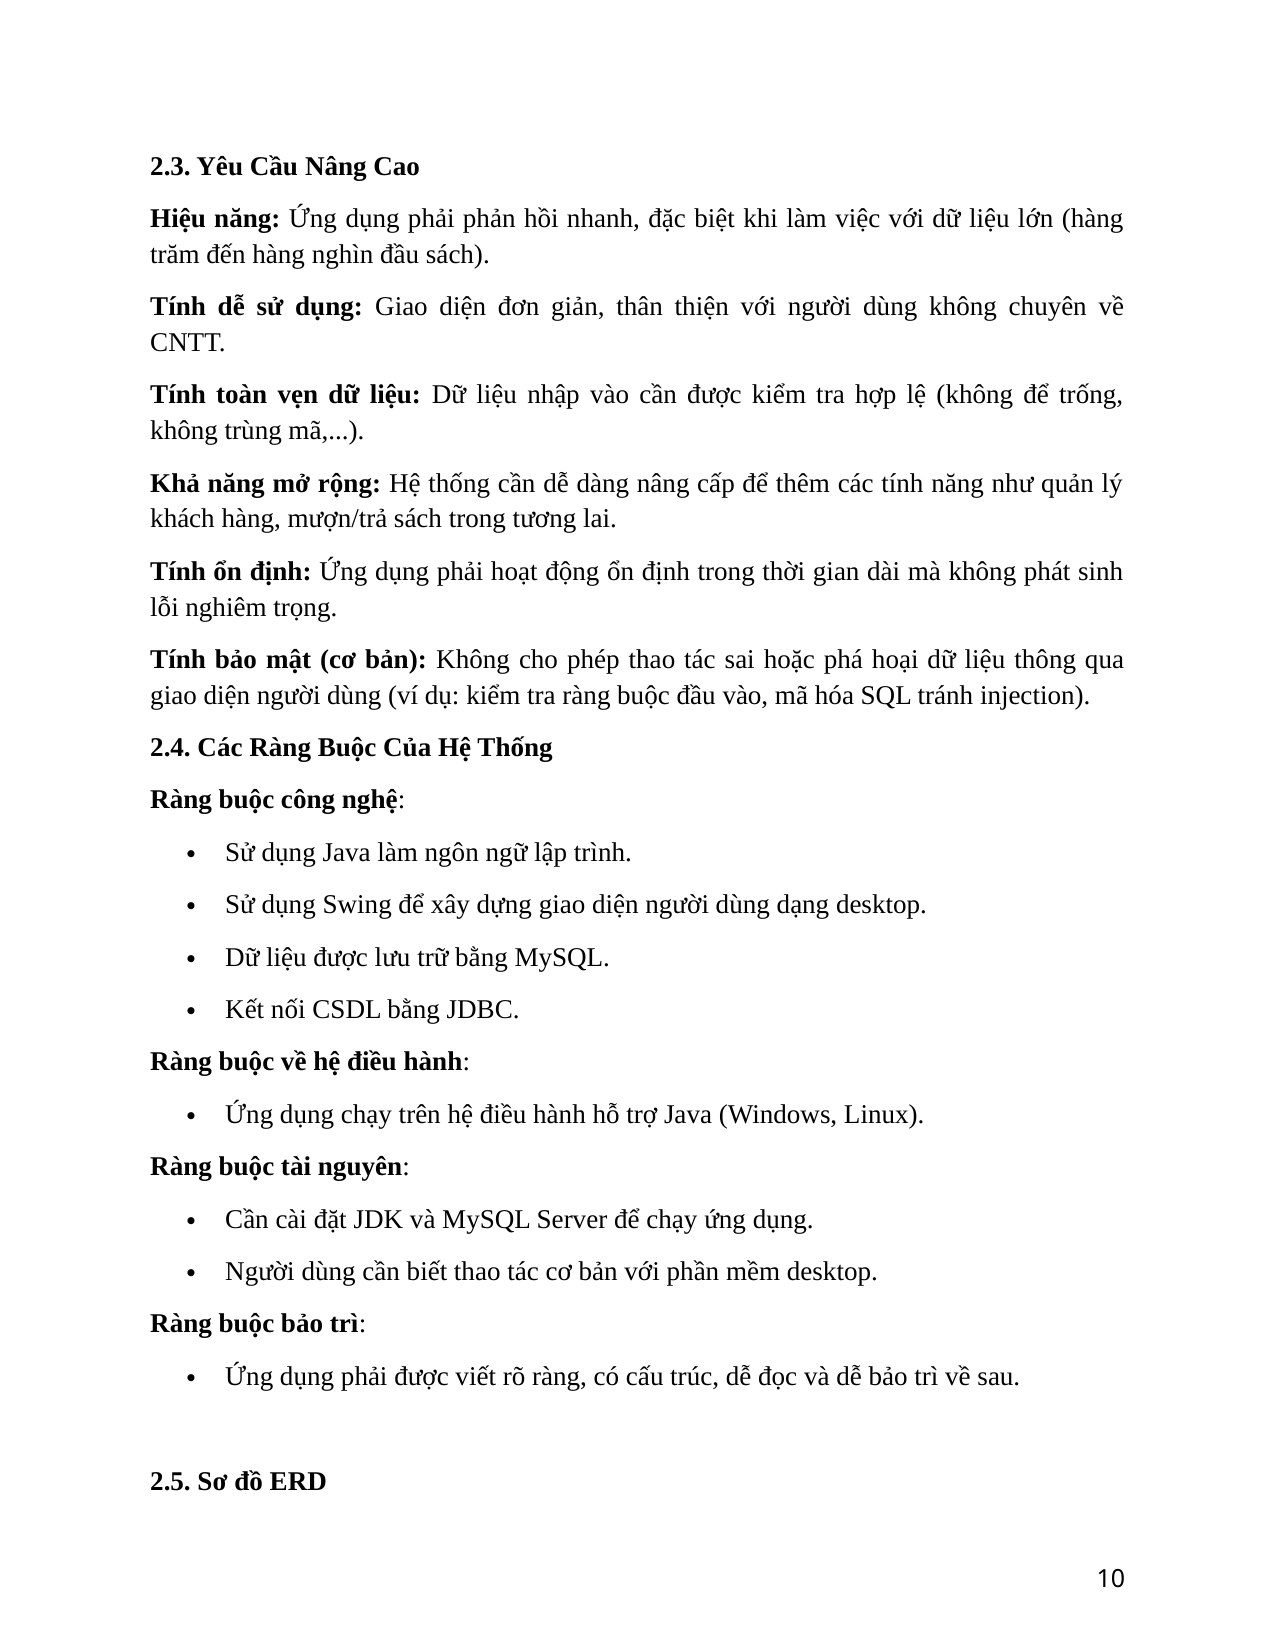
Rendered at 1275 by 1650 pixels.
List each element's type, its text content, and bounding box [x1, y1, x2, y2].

text Hiệu năng: Ứng dụng phải phản hồi nhanh, đặc biệt khi làm việc với dữ liệu lớn (hàng trăm đến hàng nghìn đầu sách). [150, 202, 1125, 269]
text Khả năng mở rộng: Hệ thống cần dễ dàng nâng cấp để thêm các tính năng như quản lý khách hàng, mượn/trả sách trong tương lai. [150, 467, 1125, 534]
list Sử dụng Java làm ngôn ngữ lập trình. [187, 836, 1125, 867]
text Tính ổn định: Ứng dụng phải hoạt động ổn định trong thời gian dài mà không phát sinh lỗi nghiêm trọng. [150, 555, 1125, 622]
subtitle 2.4. Các Ràng Buộc Của Hệ Thống [150, 731, 1125, 762]
text Ràng buộc công nghệ: [150, 783, 1125, 815]
text Ràng buộc về hệ điều hành: [150, 1046, 1125, 1077]
list Cần cài đặt JDK và MySQL Server để chạy ứng dụng. [187, 1203, 1125, 1234]
text Tính bảo mật (cơ bản): Không cho phép thao tác sai hoặc phá hoại dữ liệu thông qua giao diện người dùng (ví dụ: kiểm tra ràng buộc đầu vào, mã hóa SQL tránh injection). [150, 643, 1125, 710]
text Tính dễ sử dụng: Giao diện đơn giản, thân thiện với người dùng không chuyên về CNTT. [150, 291, 1125, 357]
list Ứng dụng chạy trên hệ điều hành hỗ trợ Java (Windows, Linux). [187, 1098, 1125, 1129]
list Kết nối CSDL bằng JDBC. [187, 993, 1125, 1024]
text Ràng buộc tài nguyên: [150, 1150, 1125, 1181]
list Người dùng cần biết thao tác cơ bản với phần mềm desktop. [187, 1255, 1125, 1286]
text Ràng buộc bảo trì: [150, 1307, 1125, 1339]
subtitle 2.3. Yêu Cầu Nâng Cao [150, 150, 1125, 181]
list Sử dụng Swing để xây dựng giao diện người dùng dạng desktop. [187, 888, 1125, 919]
list Ứng dụng phải được viết rõ ràng, có cấu trúc, dễ đọc và dễ bảo trì về sau. [187, 1360, 1125, 1391]
text Tính toàn vẹn dữ liệu: Dữ liệu nhập vào cần được kiểm tra hợp lệ (không để trống, không trùng mã,...). [150, 379, 1125, 446]
list Dữ liệu được lưu trữ bằng MySQL. [187, 941, 1125, 972]
subtitle 2.5. Sơ đồ ERD [150, 1465, 1125, 1496]
